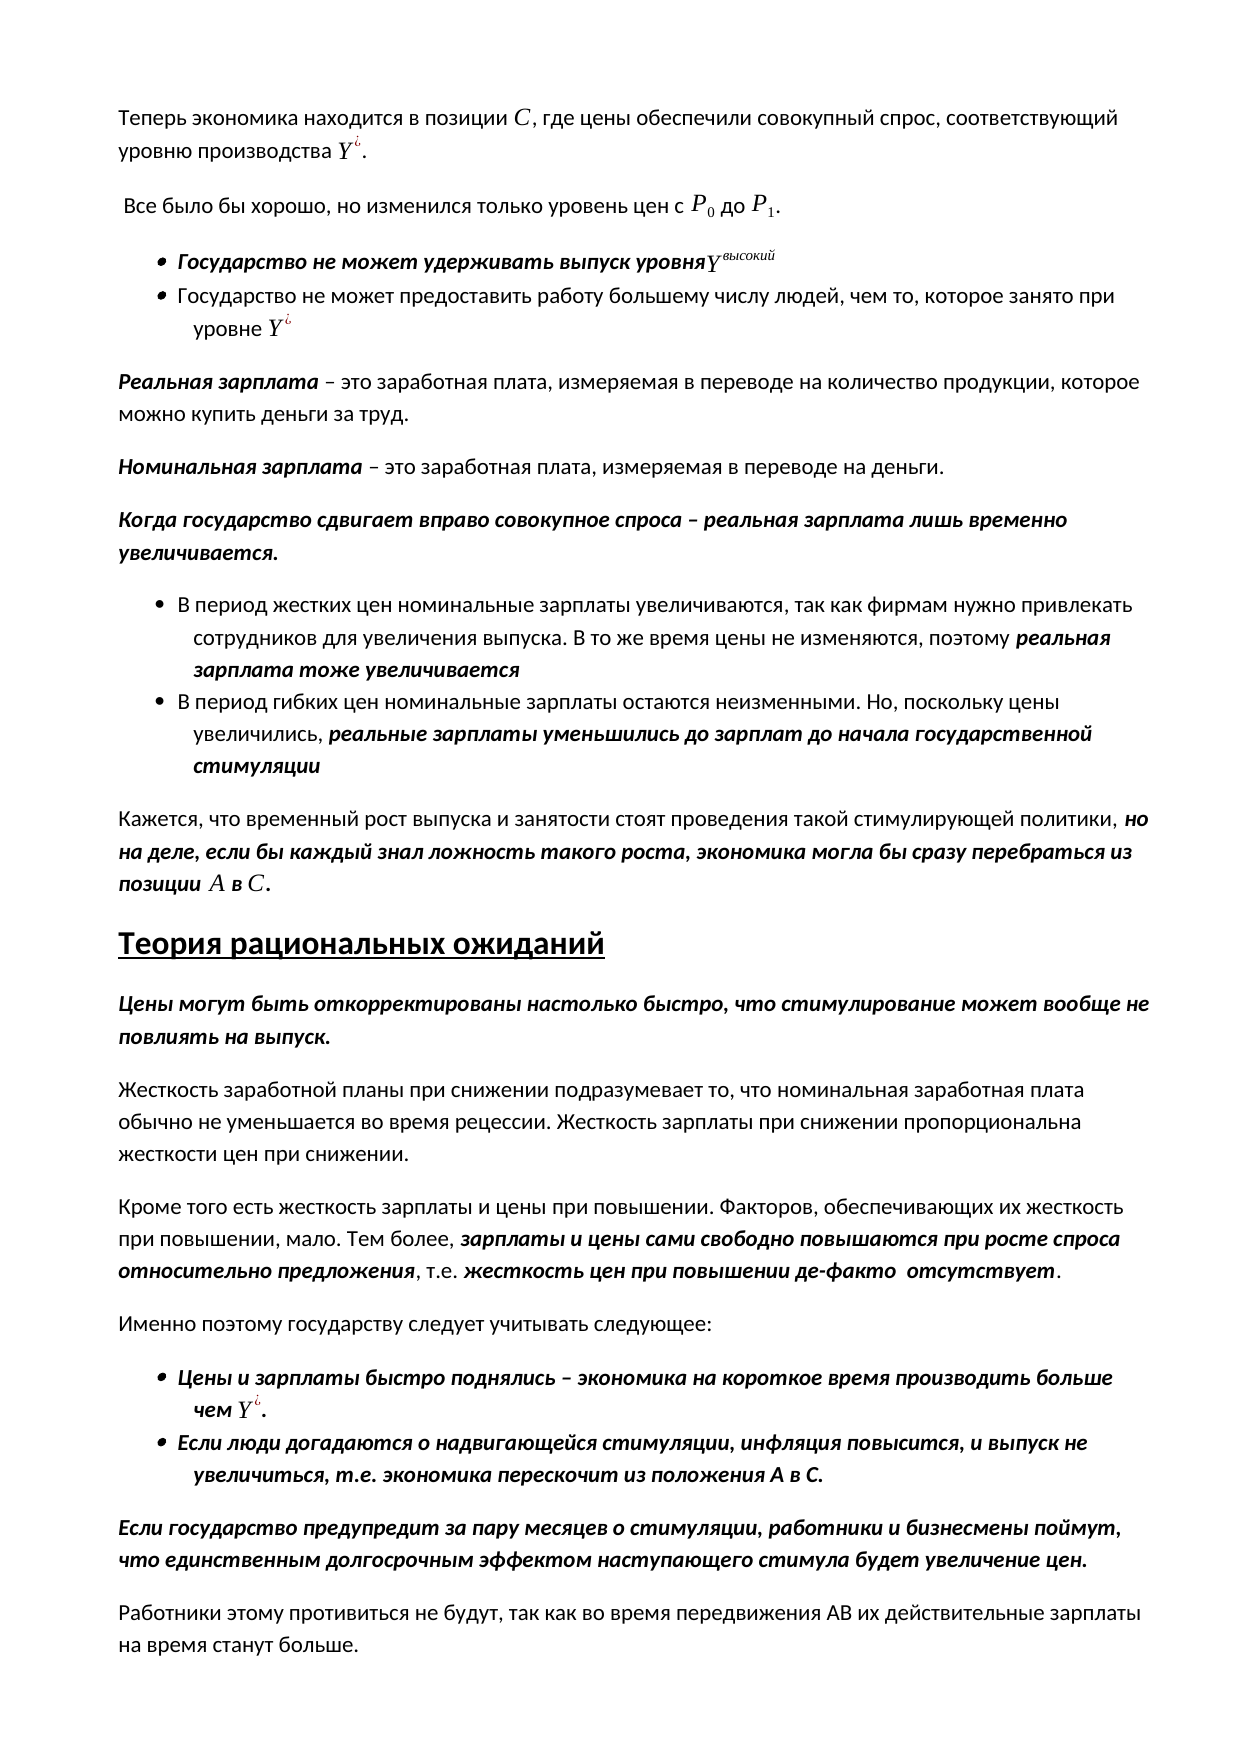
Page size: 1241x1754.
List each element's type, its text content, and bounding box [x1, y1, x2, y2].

text Когда государство сдвигает вправо совокупное спроса – реальная зарплата лишь временно увеличивается. [118, 505, 1152, 566]
text Если государство предупредит за пару месяцев о стимуляции, работники и бизнесмены поймут, что единственным долгосрочным эффектом наступающего стимула будет увеличение цен. [118, 1513, 1152, 1573]
text Работники этому противиться не будут, так как во время передвижения AB их действительные зарплаты на время станут больше. [118, 1598, 1152, 1658]
list В период гибких цен номинальные зарплаты остаются неизменными. Но, поскольку цены увеличились, реальные зарплаты уменьшились до зарплат до начала государственной стимуляции [156, 687, 1152, 779]
text Кажется, что временный рост выпуска и занятости стоят проведения такой стимулирующей политики, но на деле, если бы каждый знал ложность такого роста, экономика могла бы сразу перебраться из позиции в . [118, 804, 1152, 897]
text Цены могут быть откорректированы настолько быстро, что стимулирование может вообще не повлиять на выпуск. [118, 989, 1152, 1050]
text Реальная зарплата – это заработная плата, измеряемая в переводе на количество продукции, которое можно купить деньги за труд. [118, 367, 1152, 427]
list Государство не может удерживать выпуск уровня [156, 246, 1152, 277]
text Номинальная зарплата – это заработная плата, измеряемая в переводе на деньги. [118, 452, 1152, 480]
text Жесткость заработной планы при снижении подразумевает то, что номинальная заработная плата обычно не уменьшается во время рецессии. Жесткость зарплаты при снижении пропорциональна жесткости цен при снижении. [118, 1075, 1152, 1167]
list В период жестких цен номинальные зарплаты увеличиваются, так как фирмам нужно привлекать сотрудников для увеличения выпуска. В то же время цены не изменяются, поэтому реальная зарплата тоже увеличивается [156, 591, 1152, 683]
text Все было бы хорошо, но изменился только уровень цен с до . [118, 189, 1152, 221]
text Именно поэтому государству следует учитывать следующее: [118, 1309, 1152, 1338]
text Теория рациональных ожиданий [118, 922, 1152, 963]
text Кроме того есть жесткость зарплаты и цены при повышении. Факторов, обеспечивающих их жесткость при повышении, мало. Тем более, зарплаты и цены сами свободно повышаются при росте спроса относительно предложения, т.е. жесткость цен при повышении де-факто отсутствует. [118, 1192, 1152, 1284]
text Теперь экономика находится в позиции , где цены обеспечили совокупный спрос, соответствующий уровню производства . [118, 103, 1152, 164]
list Государство не может предоставить работу большему числу людей, чем то, которое занято при уровне [156, 281, 1152, 342]
list Цены и зарплаты быстро поднялись – экономика на короткое время производить больше чем . [156, 1363, 1152, 1424]
list Если люди догадаются о надвигающейся стимуляции, инфляция повысится, и выпуск не увеличиться, т.е. экономика перескочит из положения A в C. [156, 1428, 1152, 1488]
